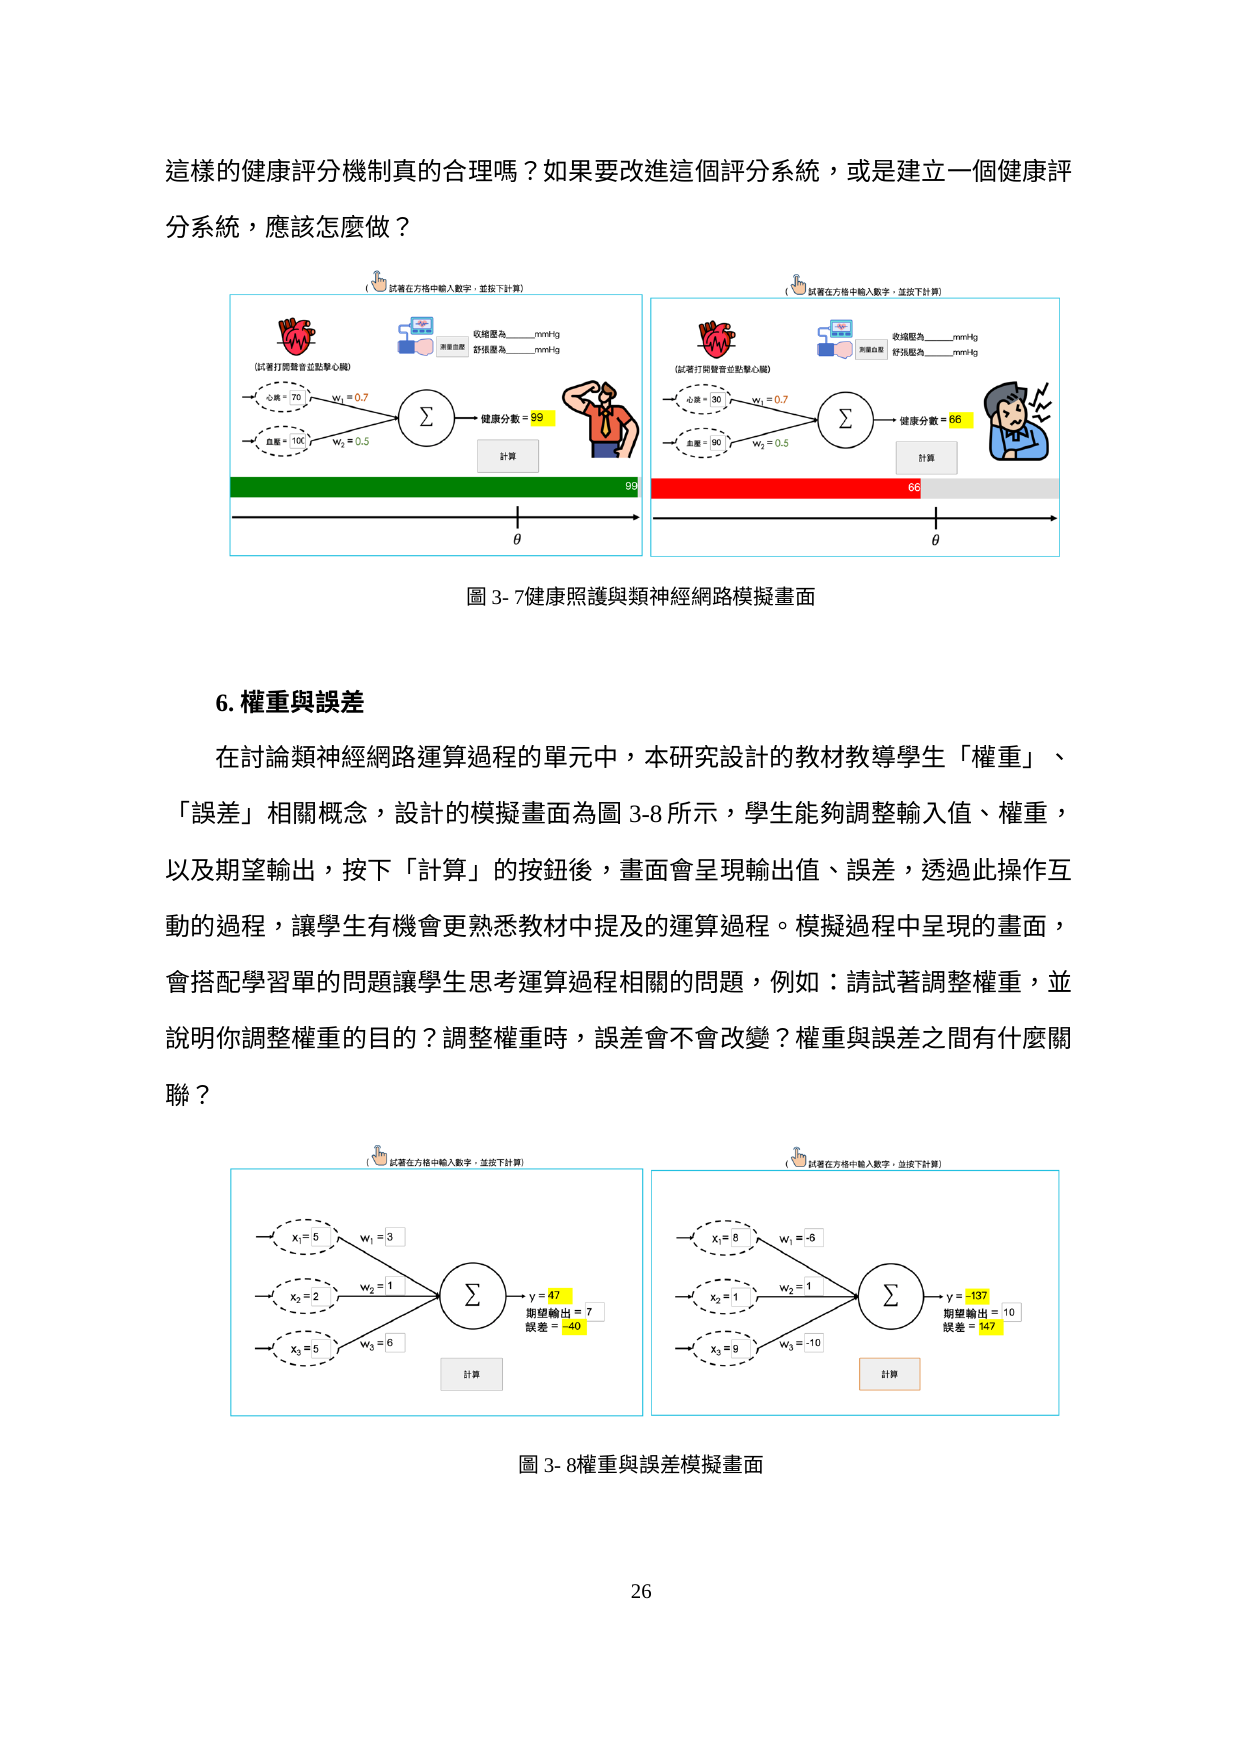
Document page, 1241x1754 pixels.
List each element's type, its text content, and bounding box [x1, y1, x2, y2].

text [165, 151, 1075, 244]
text 圖 3- 8權重與誤差模擬畫面 [165, 1444, 1075, 1482]
text 6. 權重與誤差 [165, 681, 1075, 719]
picture [225, 264, 1066, 561]
text 圖 3- 7健康照護與類神經網路模擬畫面 [165, 577, 1075, 614]
text 在討論類神經網路運算過程的單元中，本研究設計的教材教導學生「權重」、「誤差」相關概念，設計的模擬畫面為圖3-8所示，學生能夠調整輸入值、權重，以及期望輸出，按下「計算」的按鈕後，畫面會呈現輸出值、誤差，透過此操作互動的過程，讓學生有機會更熟悉教材中提及的運算過程。模擬過程中呈現的畫面，會搭配學習單的問題讓學生思考運算過程相關的問題，例如：請試著調整權重，並說明你調整權重的目的？調整權重時，誤差會不會改變？權重與誤差之間有什麼關聯？ [165, 737, 1075, 1112]
picture [227, 1141, 1063, 1419]
